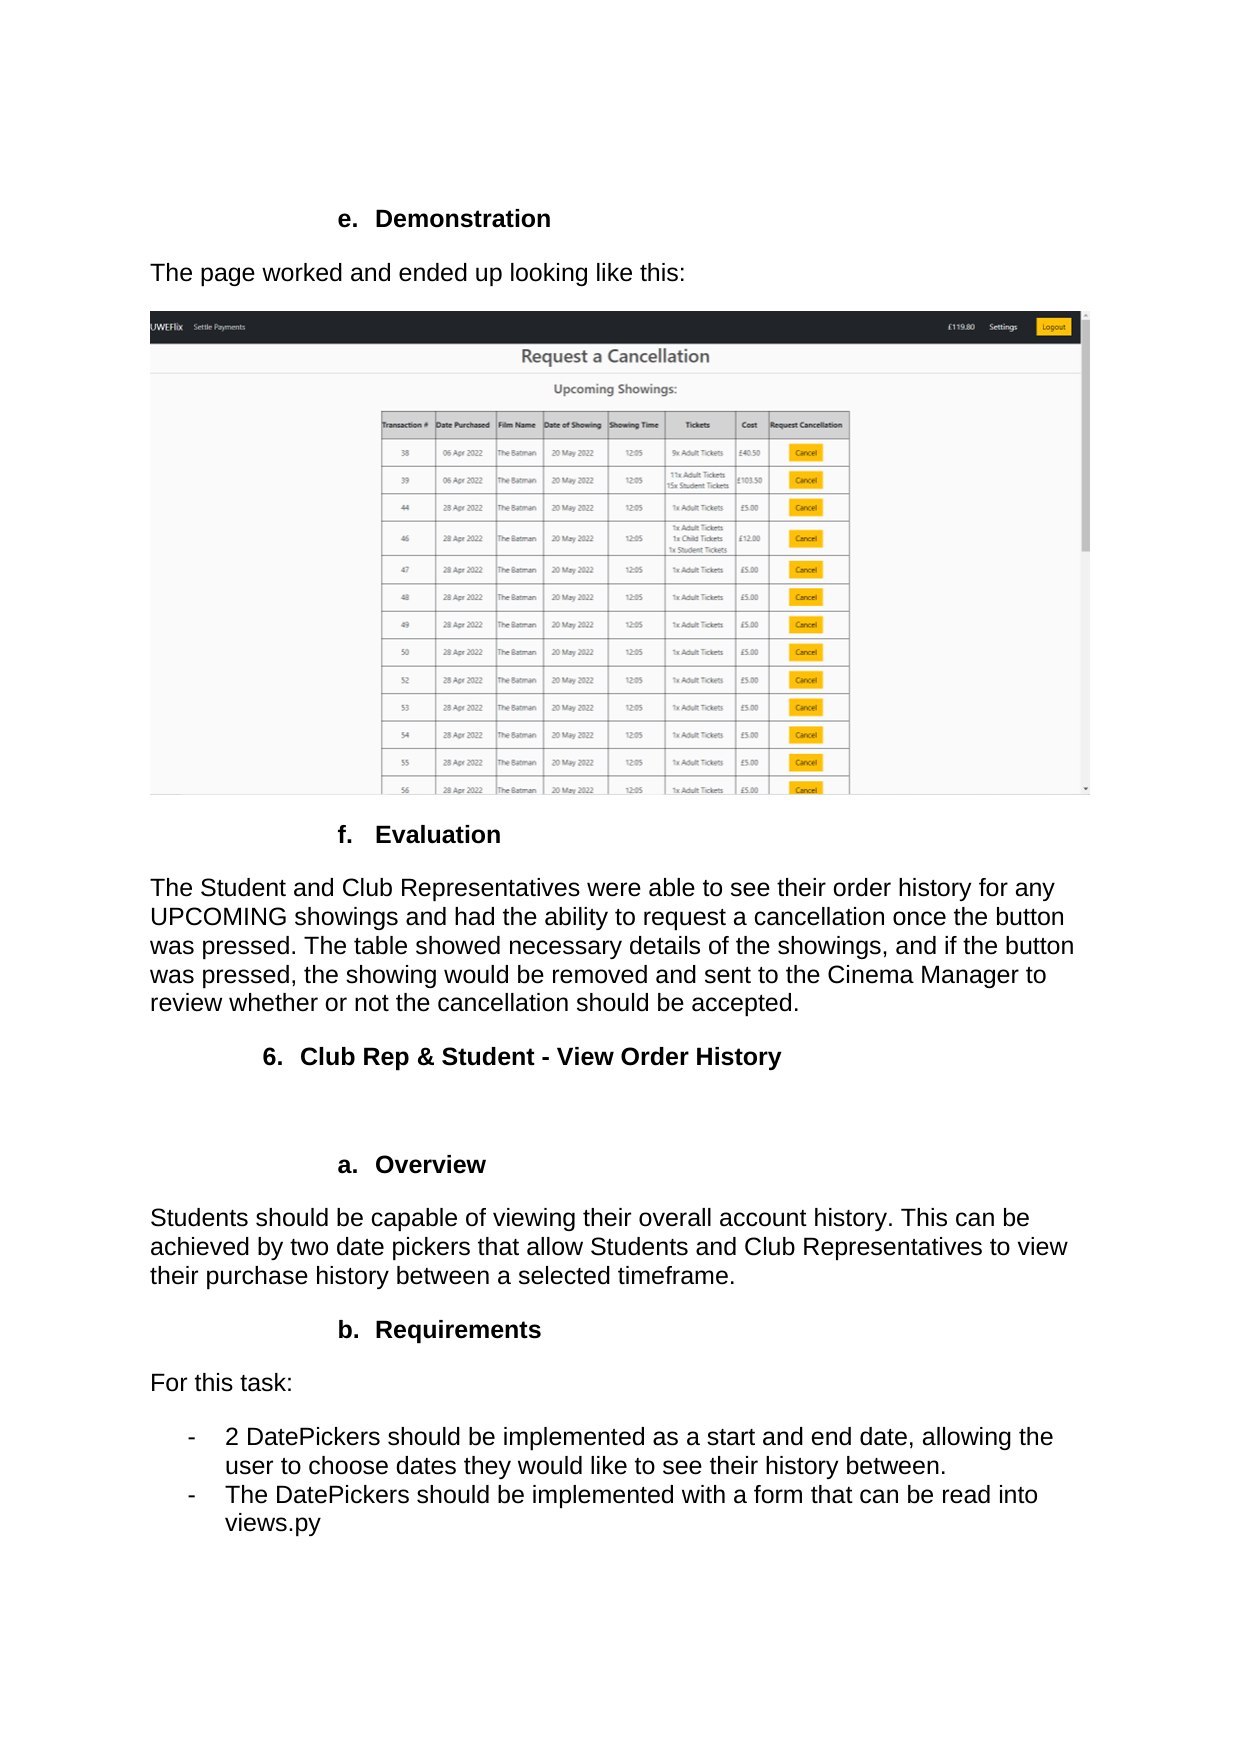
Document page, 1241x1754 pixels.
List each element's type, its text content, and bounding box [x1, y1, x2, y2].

text The page worked and ended up looking like this: [150, 257, 1090, 286]
list The DatePickers should be implemented with a form that can be read into views.py [187, 1479, 1090, 1537]
text The Student and Club Representatives were able to see their order history for any UPCOMING showings and had the ability to request a cancellation once the button was pressed. The table showed necessary details of the showings, and if the button was pressed, the showing would be removed and sent to the Cinema Manager to review whether or not the cancellation should be accepted. [150, 873, 1090, 1017]
list Demonstration [337, 204, 1090, 232]
list Club Rep & Student - View Order History [262, 1042, 1090, 1071]
list Evaluation [337, 819, 1090, 848]
picture [150, 311, 1091, 795]
text Students should be capable of viewing their overall account history. This can be achieved by two date pickers that allow Students and Club Representatives to view their purchase history between a selected timeframe. [150, 1203, 1090, 1289]
text For this task: [150, 1368, 1090, 1397]
list Overview [337, 1149, 1090, 1178]
list 2 DatePickers should be implemented as a start and end date, allowing the user to choose dates they would like to see their history between. [187, 1422, 1090, 1479]
list Requirements [337, 1314, 1090, 1343]
